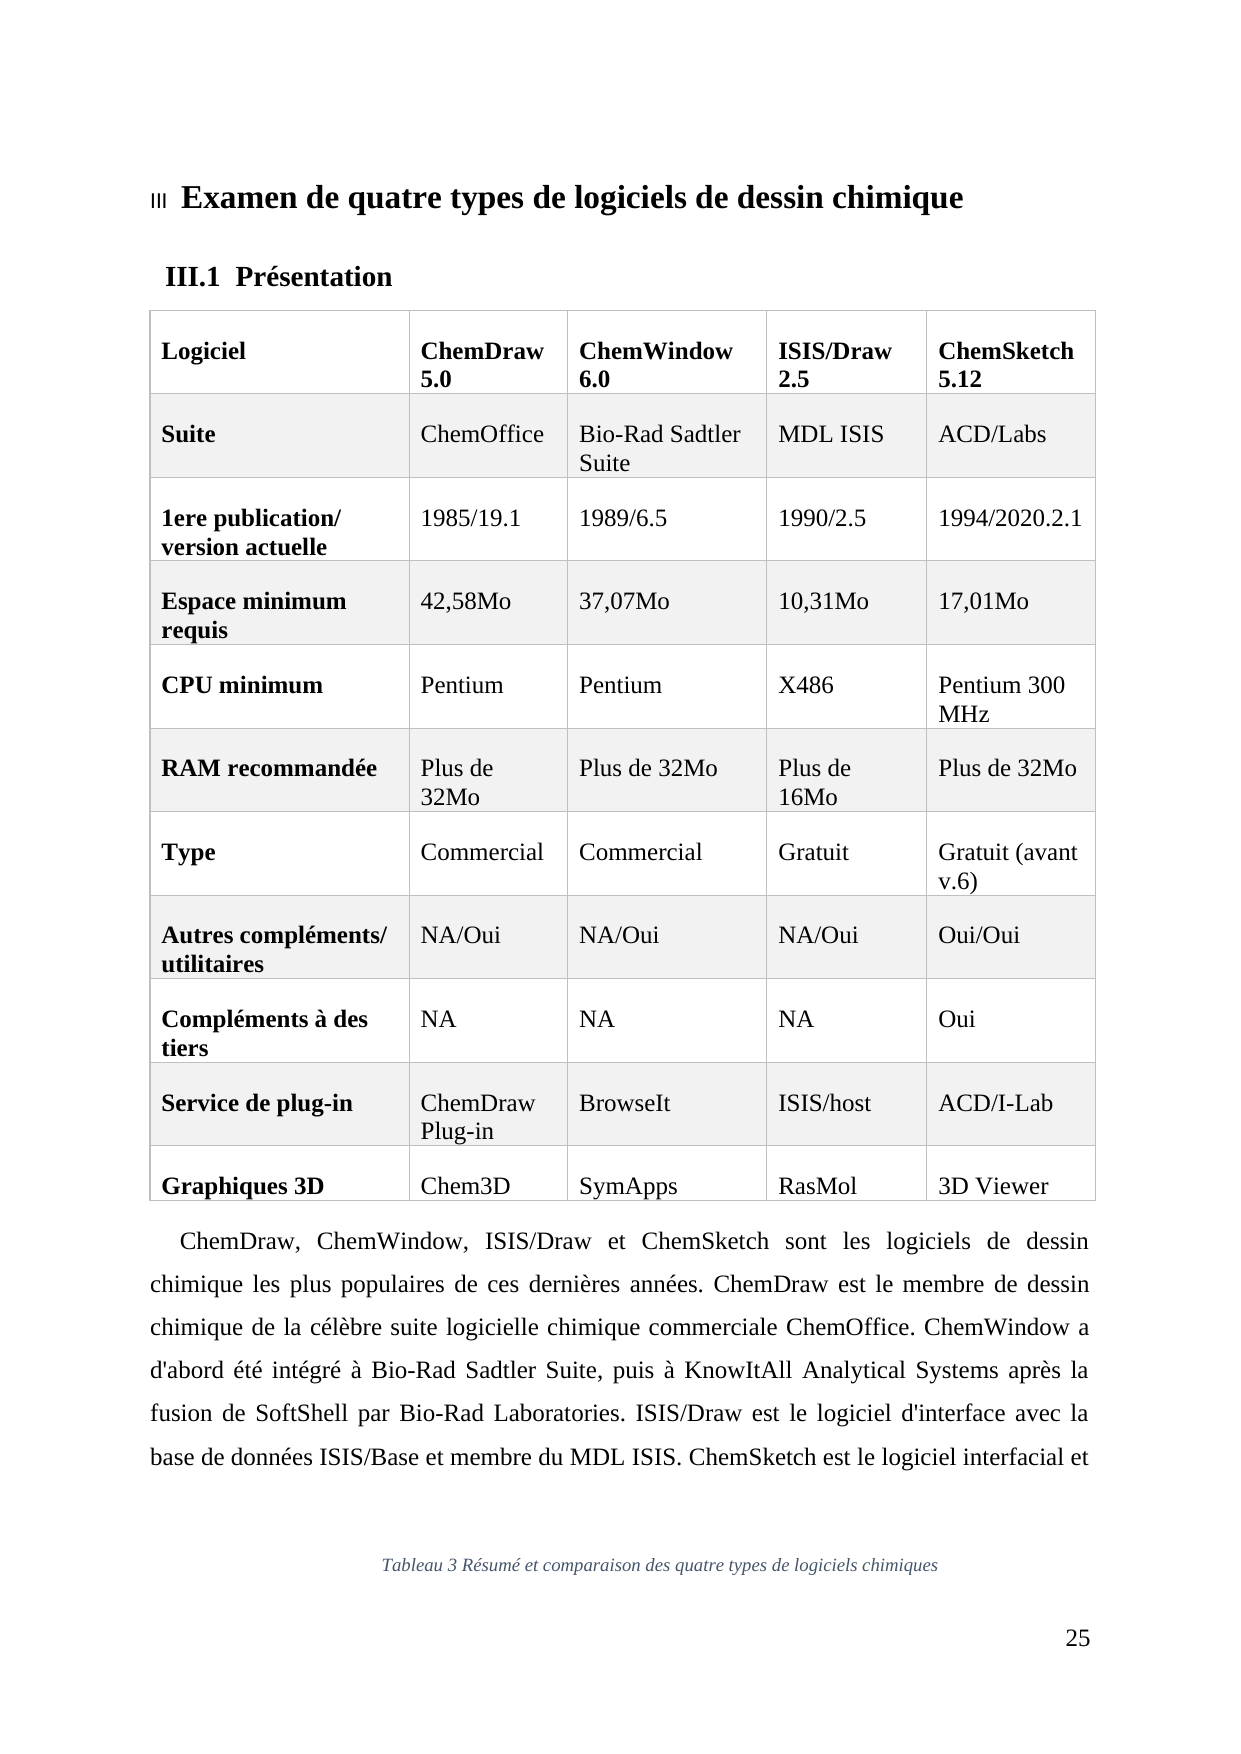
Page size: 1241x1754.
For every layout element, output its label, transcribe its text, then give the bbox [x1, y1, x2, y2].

table_cell MDL ISIS [767, 394, 926, 477]
table_header ISIS/Draw 2.5 [767, 311, 926, 393]
table_cell CPU minimum [151, 645, 409, 727]
table_cell ACD/I-Lab [927, 1063, 1095, 1145]
table_cell Pentium [410, 645, 567, 727]
table_header ChemWindow 6.0 [568, 311, 766, 393]
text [150, 1226, 1090, 1470]
table_cell Plus de 32Mo [927, 729, 1095, 811]
table_cell Bio-Rad Sadtler Suite [568, 394, 766, 477]
table_cell Commercial [410, 812, 567, 894]
table_cell NA/Oui [568, 896, 766, 978]
table_cell NA/Oui [767, 896, 926, 978]
table_cell Gratuit (avant v.6) [927, 812, 1095, 894]
table_cell Graphiques 3D [151, 1146, 409, 1200]
subtitle Examen de quatre types de logiciels de dessin chimique [150, 177, 1090, 215]
table_cell Gratuit [767, 812, 926, 894]
table_cell X486 [767, 645, 926, 727]
text Tableau 3 Résumé et comparaison des quatre types de logiciels chimiques [352, 1554, 940, 1576]
table_cell Commercial [568, 812, 766, 894]
table_cell 1989/6.5 [568, 478, 766, 560]
table_cell 10,31Mo [767, 561, 926, 644]
table_cell Plus de 16Mo [767, 729, 926, 811]
table_cell ISIS/host [767, 1063, 926, 1145]
table_cell 1985/19.1 [410, 478, 567, 560]
table_header ChemDraw 5.0 [410, 311, 567, 393]
table_cell 17,01Mo [927, 561, 1095, 644]
table_cell Chem3D [410, 1146, 567, 1200]
table_cell 1ere publication/ version actuelle [151, 478, 409, 560]
table_cell Suite [151, 394, 409, 477]
table_cell NA/Oui [410, 896, 567, 978]
subtitle Présentation [165, 259, 1090, 293]
table_cell Oui [927, 979, 1095, 1062]
table_cell Autres compléments/ utilitaires [151, 896, 409, 978]
table_cell SymApps [568, 1146, 766, 1200]
table_cell RAM recommandée [151, 729, 409, 811]
table_cell Type [151, 812, 409, 894]
table_cell 37,07Mo [568, 561, 766, 644]
table_cell Pentium 300 MHz [927, 645, 1095, 727]
table_cell Pentium [568, 645, 766, 727]
table_cell NA [767, 979, 926, 1062]
table_cell BrowseIt [568, 1063, 766, 1145]
table_cell ACD/Labs [927, 394, 1095, 477]
table_cell Oui/Oui [927, 896, 1095, 978]
table_header Logiciel [151, 311, 409, 393]
table_cell Service de plug-in [151, 1063, 409, 1145]
table_cell NA [410, 979, 567, 1062]
table_cell ChemOffice [410, 394, 567, 477]
table_cell Compléments à des tiers [151, 979, 409, 1062]
table_header ChemSketch 5.12 [927, 311, 1095, 393]
table_cell Espace minimum requis [151, 561, 409, 644]
table_cell Plus de 32Mo [568, 729, 766, 811]
table_cell 3D Viewer [927, 1146, 1095, 1200]
table_cell NA [568, 979, 766, 1062]
table_cell RasMol [767, 1146, 926, 1200]
table_cell 1994/2020.2.1 [927, 478, 1095, 560]
table_cell 1990/2.5 [767, 478, 926, 560]
table_cell 42,58Mo [410, 561, 567, 644]
table_cell ChemDraw Plug-in [410, 1063, 567, 1145]
table_cell Plus de 32Mo [410, 729, 567, 811]
